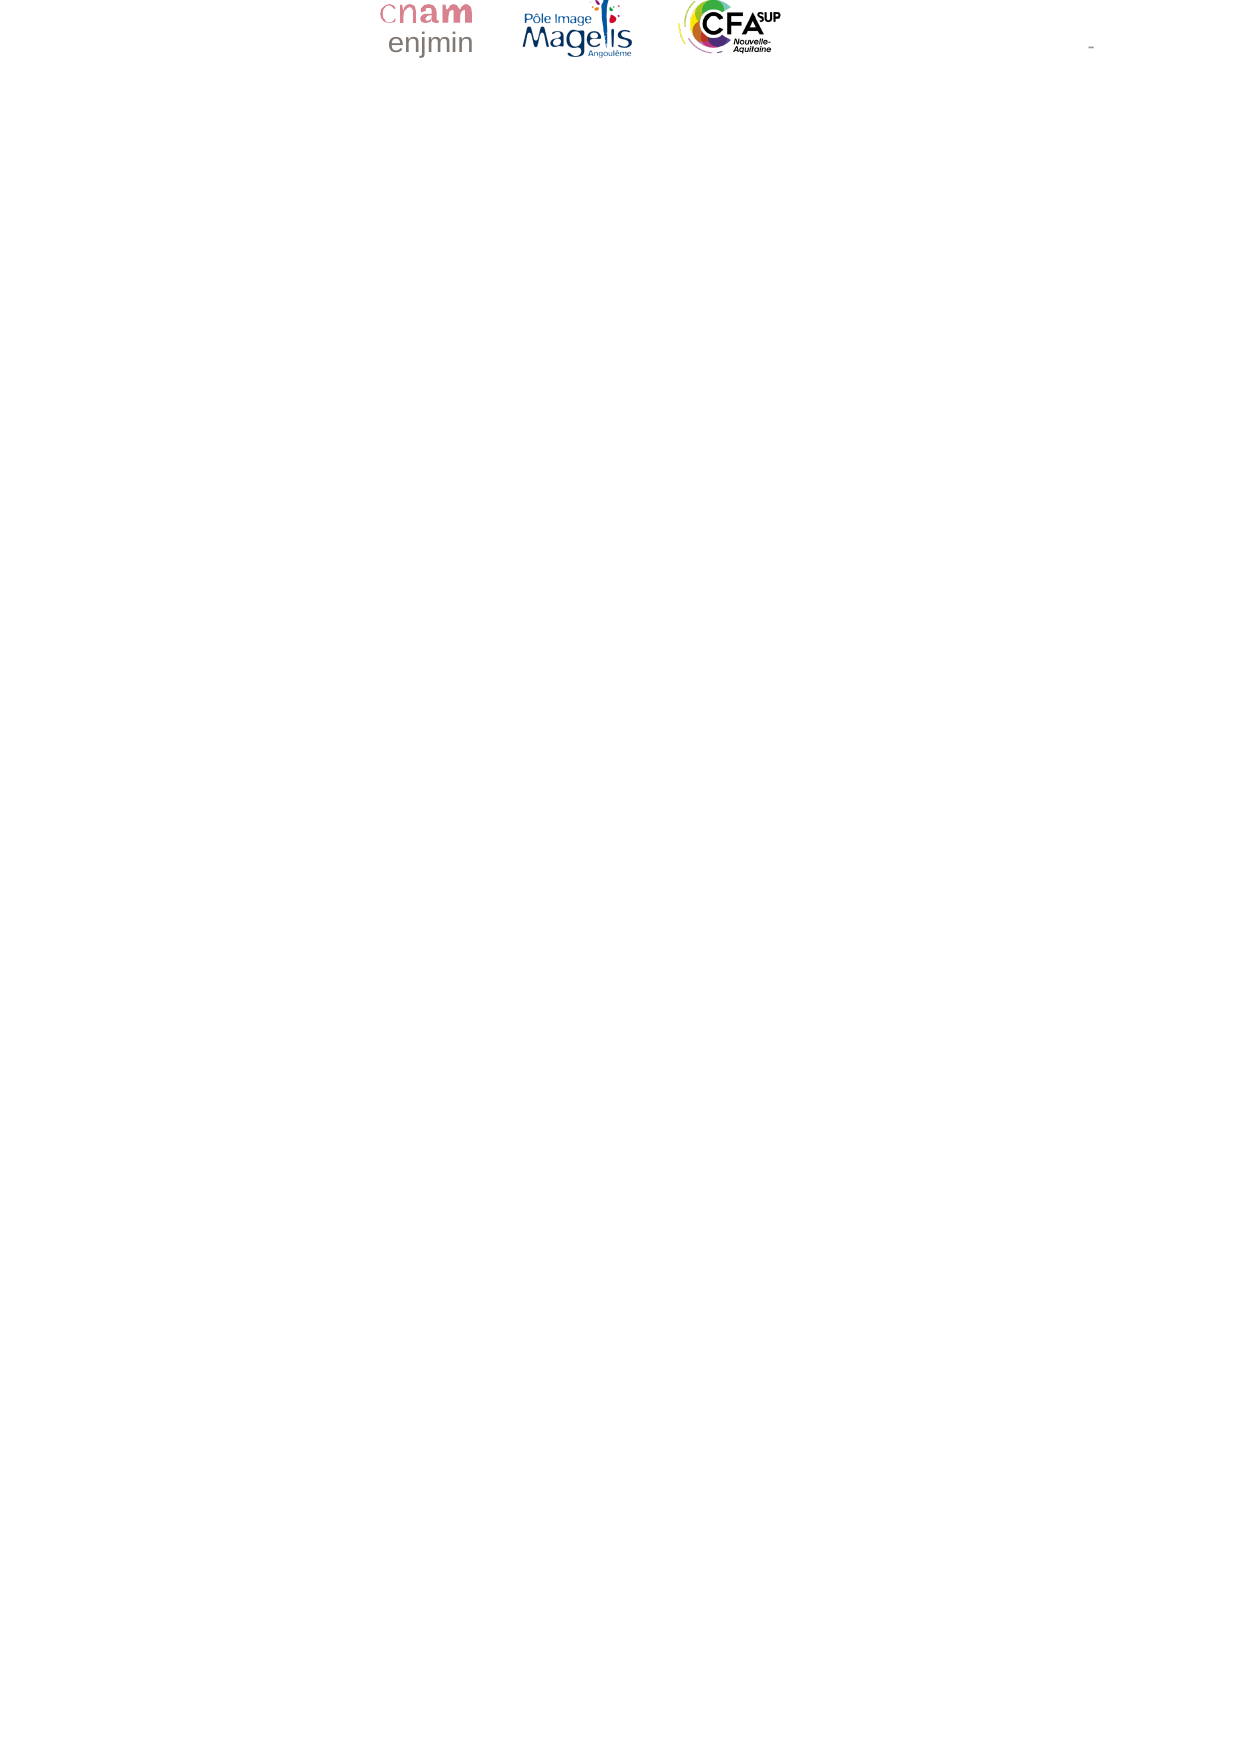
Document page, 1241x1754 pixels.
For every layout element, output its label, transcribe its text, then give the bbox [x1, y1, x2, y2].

text enjmin - [388, 0, 1209, 59]
picture [678, 0, 792, 54]
picture [380, 4, 388, 23]
